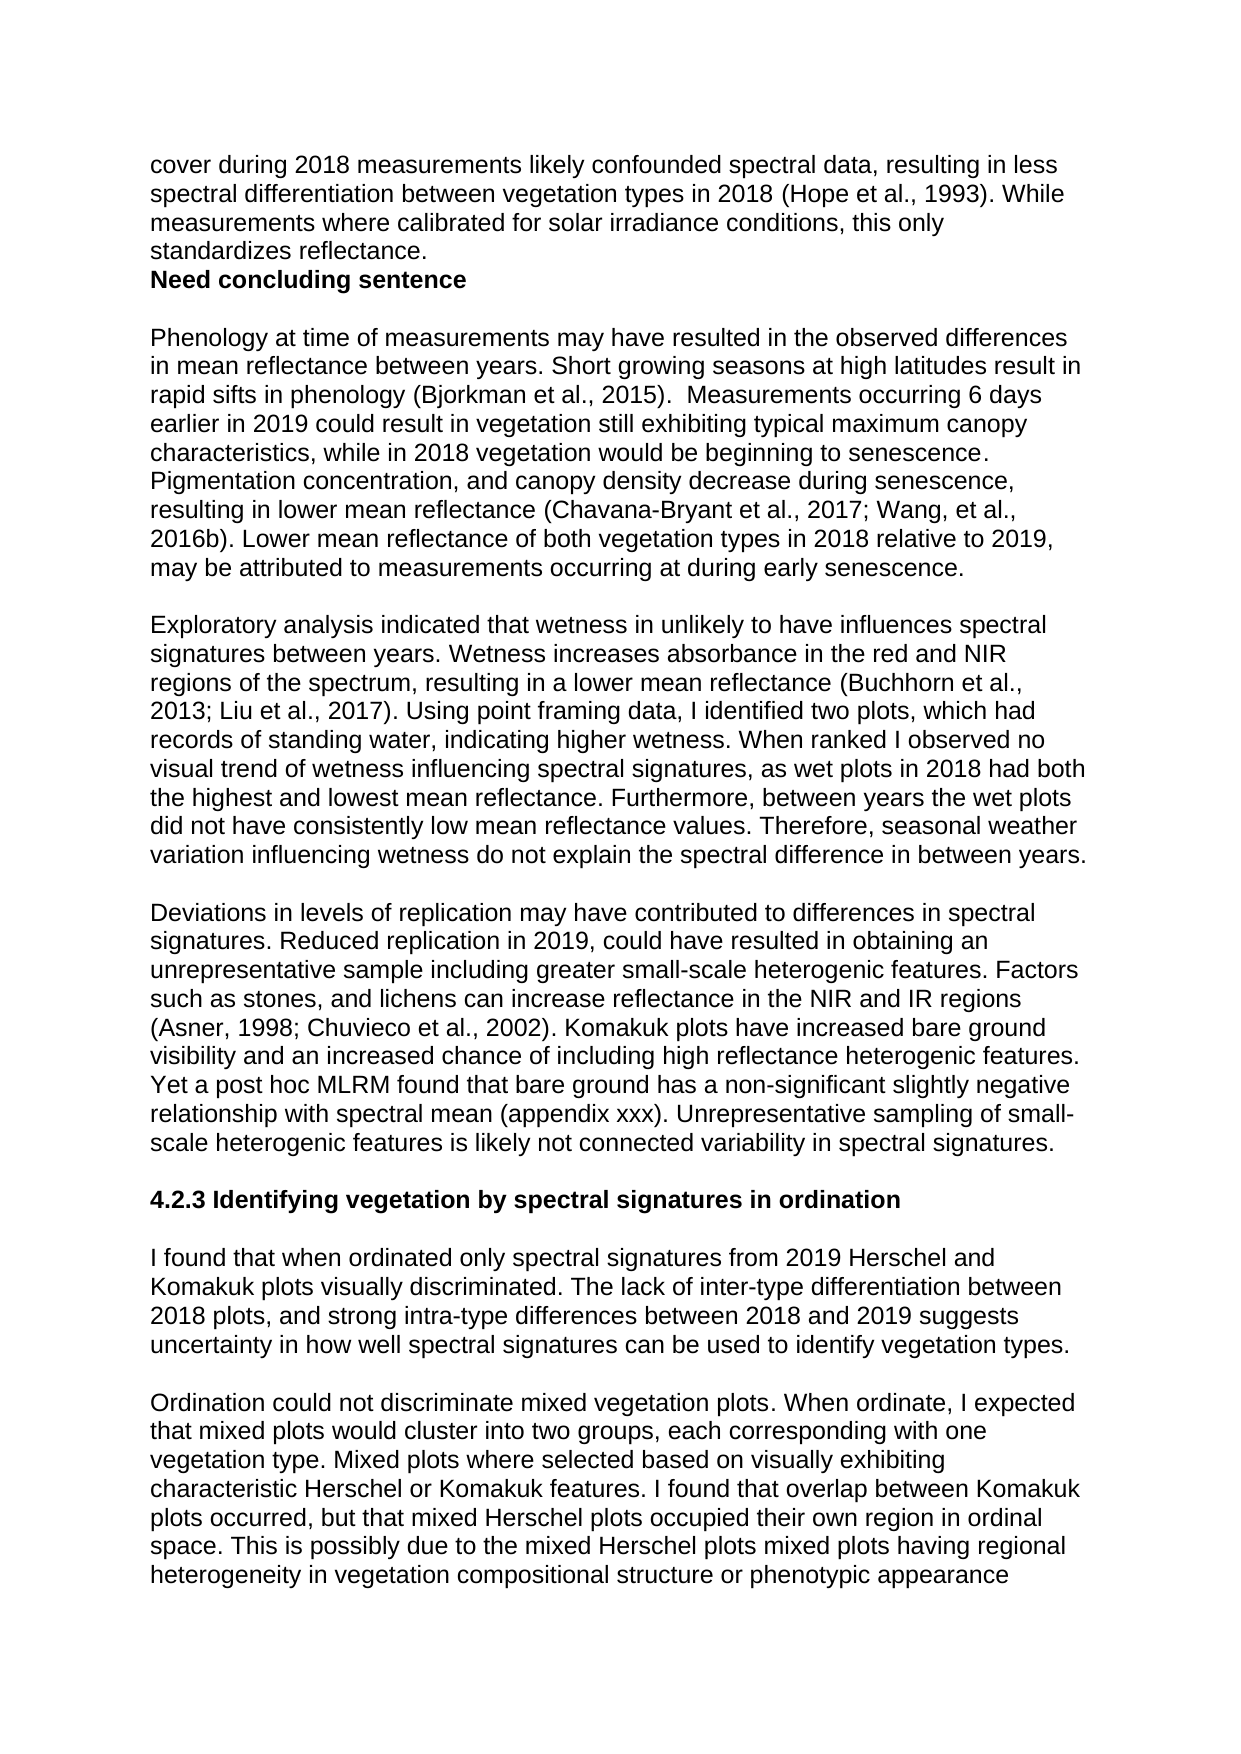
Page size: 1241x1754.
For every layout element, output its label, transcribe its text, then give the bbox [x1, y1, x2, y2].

text Phenology at time of measurements may have resulted in the observed differences in mean reflectance between years. Short growing seasons at high latitudes result in rapid sifts in phenology (Bjorkman et al., 2015). Measurements occurring 6 days earlier in 2019 could result in vegetation still exhibiting typical maximum canopy characteristics, while in 2018 vegetation would be beginning to senescence. Pigmentation concentration, and canopy density decrease during senescence, resulting in lower mean reflectance (Chavana-Bryant et al., 2017; Wang, et al., 2016b). Lower mean reflectance of both vegetation types in 2018 relative to 2019, may be attributed to measurements occurring at during early senescence. [150, 322, 1090, 581]
text 4.2.3 Identifying vegetation by spectral signatures in ordination [150, 1185, 1090, 1214]
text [150, 150, 1090, 265]
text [150, 1387, 1090, 1589]
text Need concluding sentence [150, 265, 1090, 294]
text Exploratory analysis indicated that wetness in unlikely to have influences spectral signatures between years. Wetness increases absorbance in the red and NIR regions of the spectrum, resulting in a lower mean reflectance (Buchhorn et al., 2013; Liu et al., 2017). Using point framing data, I identified two plots, which had records of standing water, indicating higher wetness. When ranked I observed no visual trend of wetness influencing spectral signatures, as wet plots in 2018 had both the highest and lowest mean reflectance. Furthermore, between years the wet plots did not have consistently low mean reflectance values. Therefore, seasonal weather variation influencing wetness do not explain the spectral difference in between years. [150, 610, 1090, 869]
text I found that when ordinated only spectral signatures from 2019 Herschel and Komakuk plots visually discriminated. The lack of inter-type differentiation between 2018 plots, and strong intra-type differences between 2018 and 2019 suggests uncertainty in how well spectral signatures can be used to identify vegetation types. [150, 1243, 1090, 1358]
text Deviations in levels of replication may have contributed to differences in spectral signatures. Reduced replication in 2019, could have resulted in obtaining an unrepresentative sample including greater small-scale heterogenic features. Factors such as stones, and lichens can increase reflectance in the NIR and IR regions (Asner, 1998; Chuvieco et al., 2002). Komakuk plots have increased bare ground visibility and an increased chance of including high reflectance heterogenic features. Yet a post hoc MLRM found that bare ground has a non-significant slightly negative relationship with spectral mean (appendix xxx). Unrepresentative sampling of small-scale heterogenic features is likely not connected variability in spectral signatures. [150, 897, 1090, 1156]
